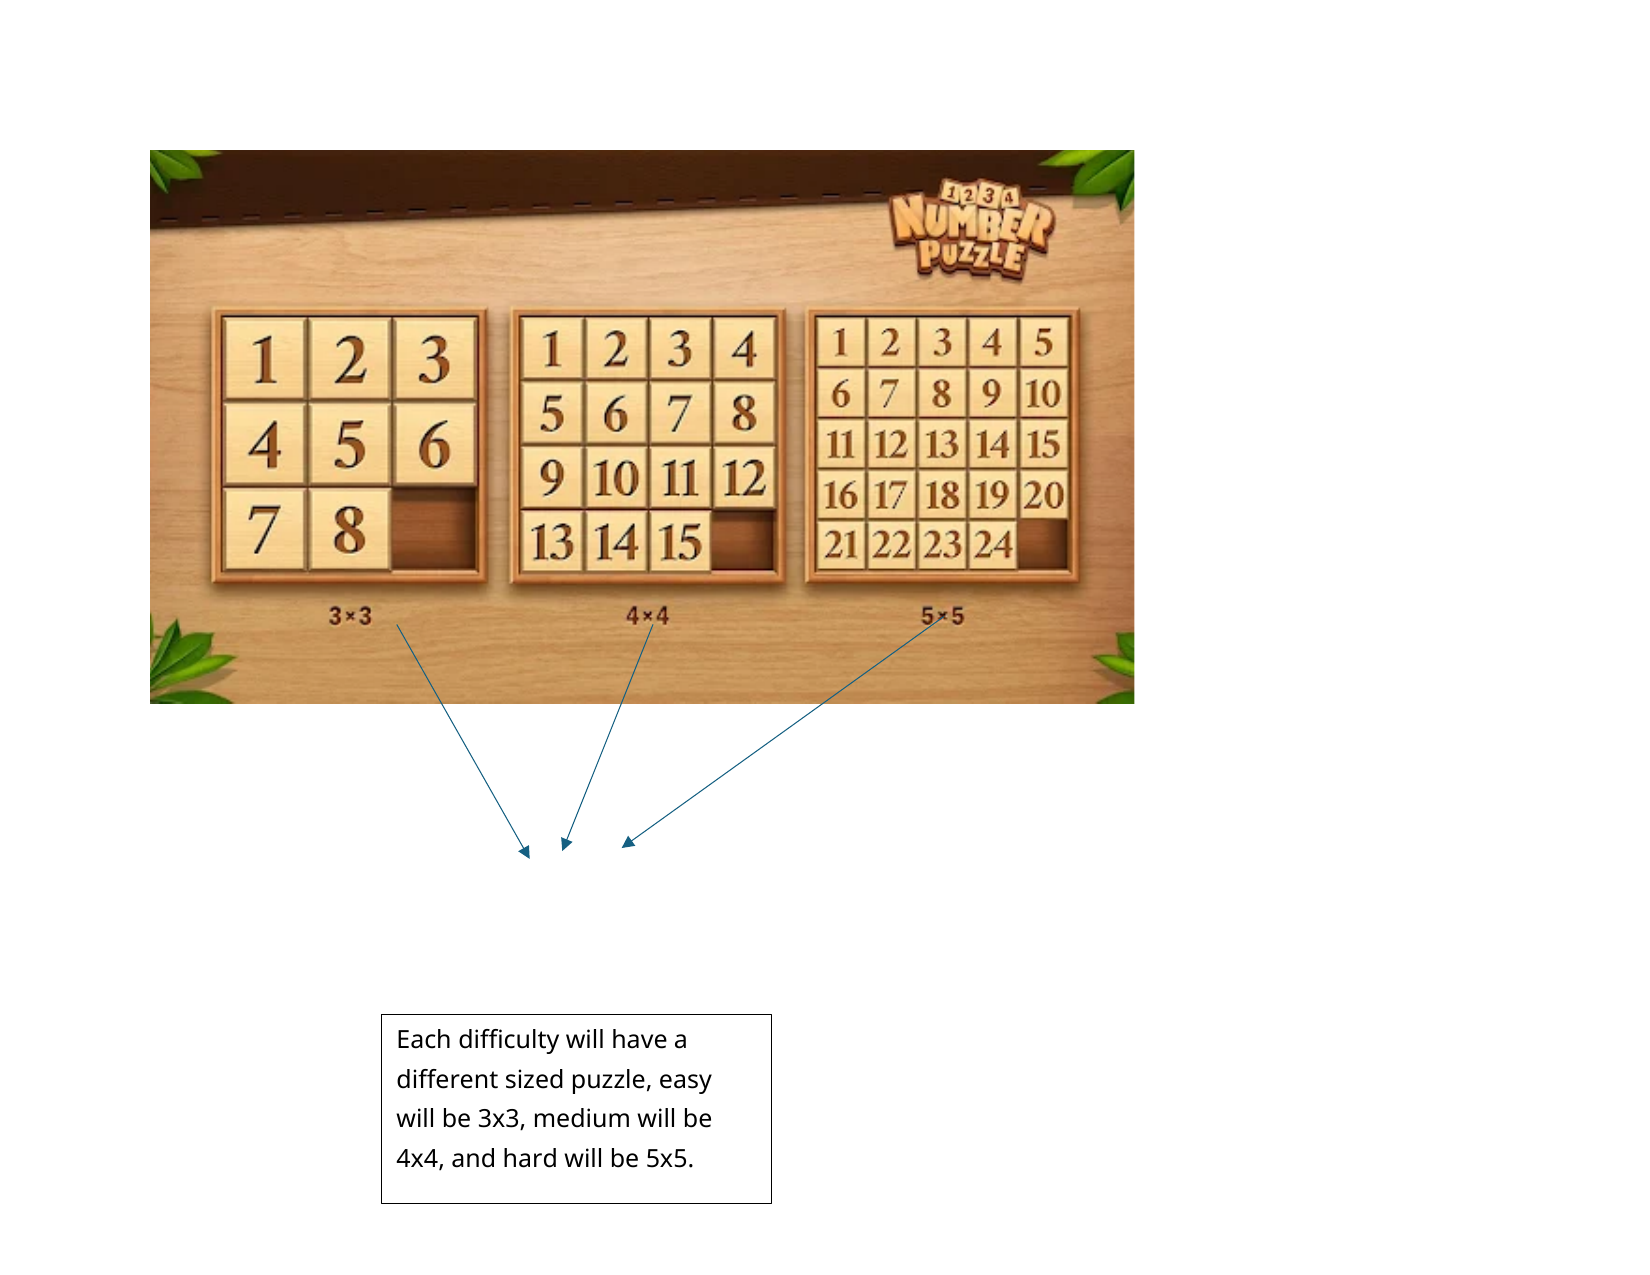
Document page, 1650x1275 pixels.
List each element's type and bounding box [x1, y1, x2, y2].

picture [150, 150, 1135, 704]
